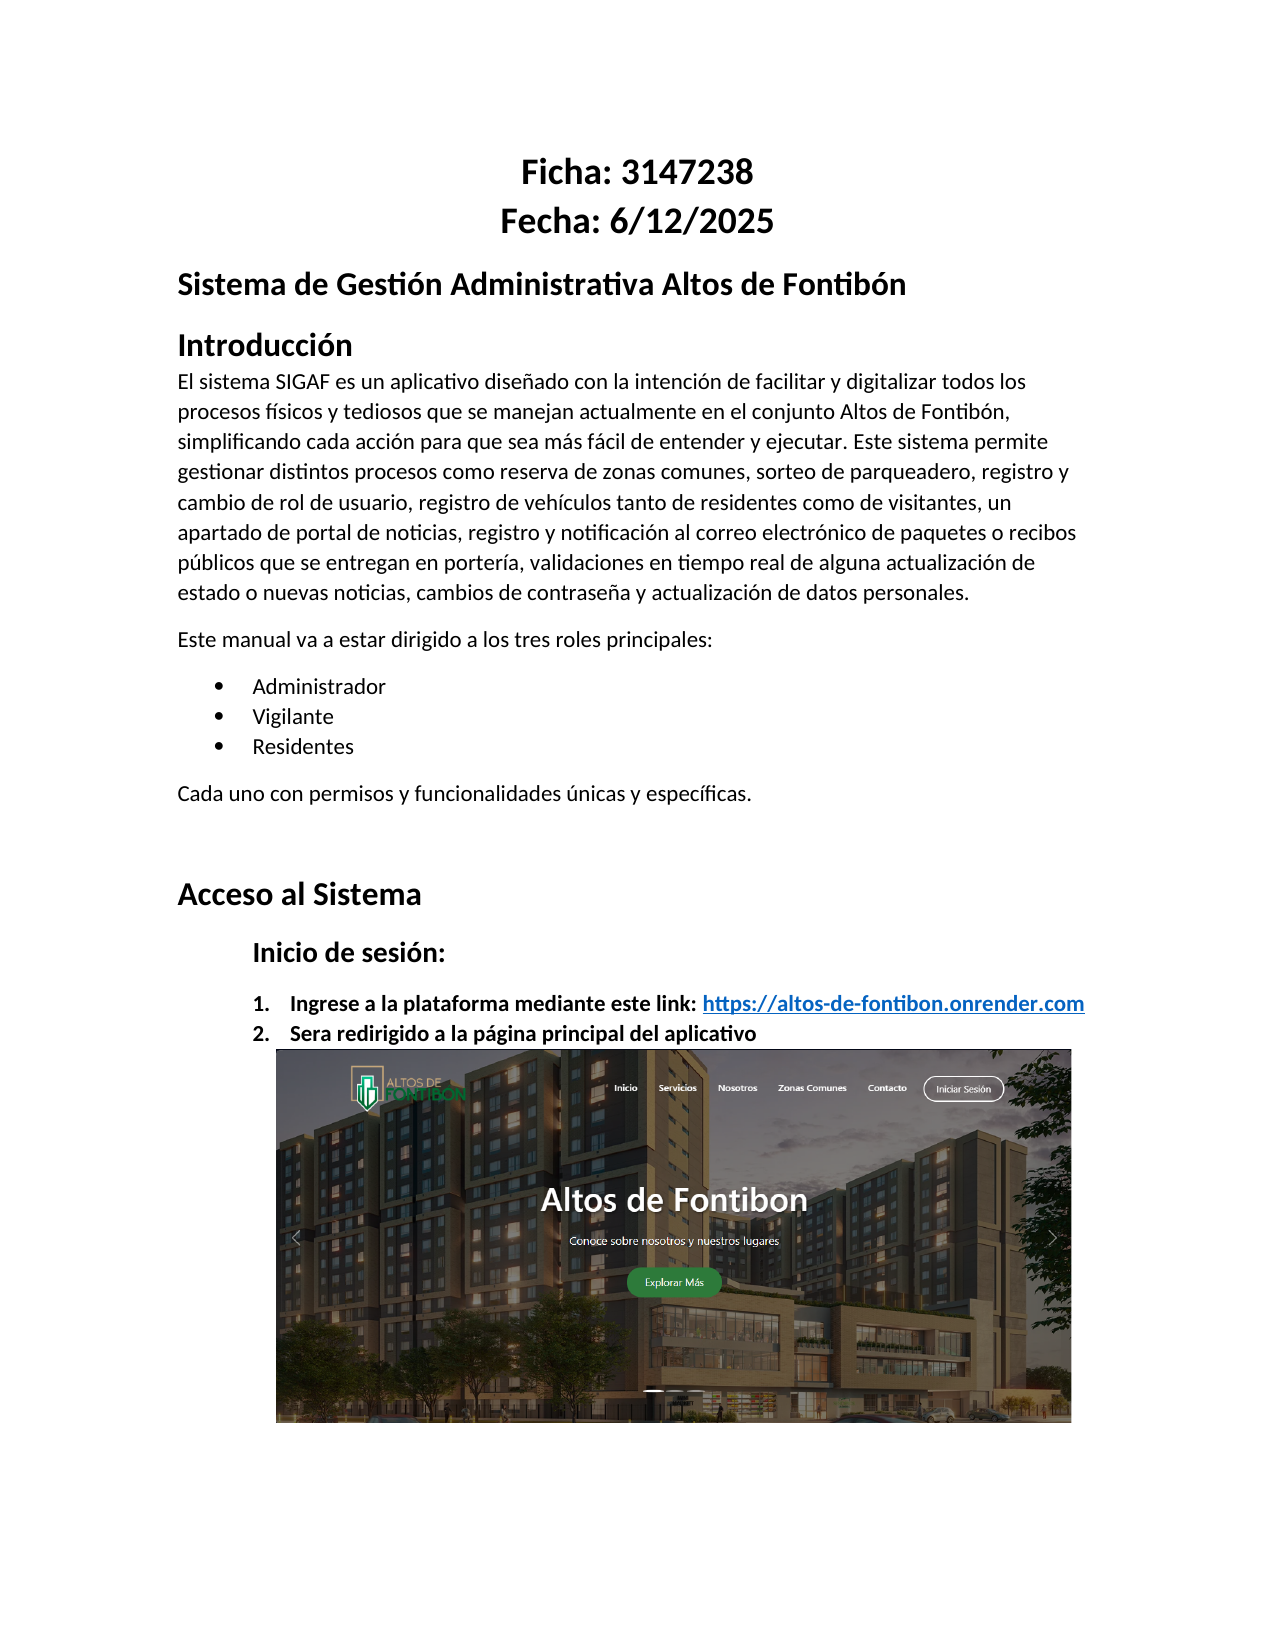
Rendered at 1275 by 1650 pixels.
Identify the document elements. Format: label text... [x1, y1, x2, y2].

list Vigilante [215, 702, 1098, 730]
picture [276, 1049, 1072, 1423]
list Residentes [215, 732, 1098, 760]
list Administrador [215, 672, 1098, 700]
text Acceso al Sistema [177, 873, 1098, 914]
text Cada uno con permisos y funcionalidades únicas y específicas. [177, 779, 1098, 807]
text Introducción El sistema SIGAF es un aplicativo diseñado con la intención de facilitar y digitalizar todos los procesos físicos y tediosos que se manejan actualmente en el conjunto Altos de Fontibón, simplificando cada acción para que sea más fácil de entender y ejecutar. Este sistema permite gestionar distintos procesos como reserva de zonas comunes, sorteo de parqueadero, registro y cambio de rol de usuario, registro de vehículos tanto de residentes como de visitantes, un apartado de portal de noticias, registro y notificación al correo electrónico de paquetes o recibos públicos que se entregan en portería, validaciones en tiempo real de alguna actualización de estado o nuevas noticias, cambios de contraseña y actualización de datos personales. [177, 324, 1098, 606]
text Este manual va a estar dirigido a los tres roles principales: [177, 625, 1098, 653]
list Sera redirigido a la página principal del aplicativo [252, 1019, 1098, 1047]
list Ingrese a la plataforma mediante este link: https://altos-de-fontibon.onrender.com [252, 989, 1098, 1017]
text Sistema de Gestión Administrativa Altos de Fontibón [177, 263, 1098, 304]
text Ficha: 3147238 Fecha: 6/12/2025 [177, 148, 1098, 243]
text Inicio de sesión: [177, 934, 1098, 969]
